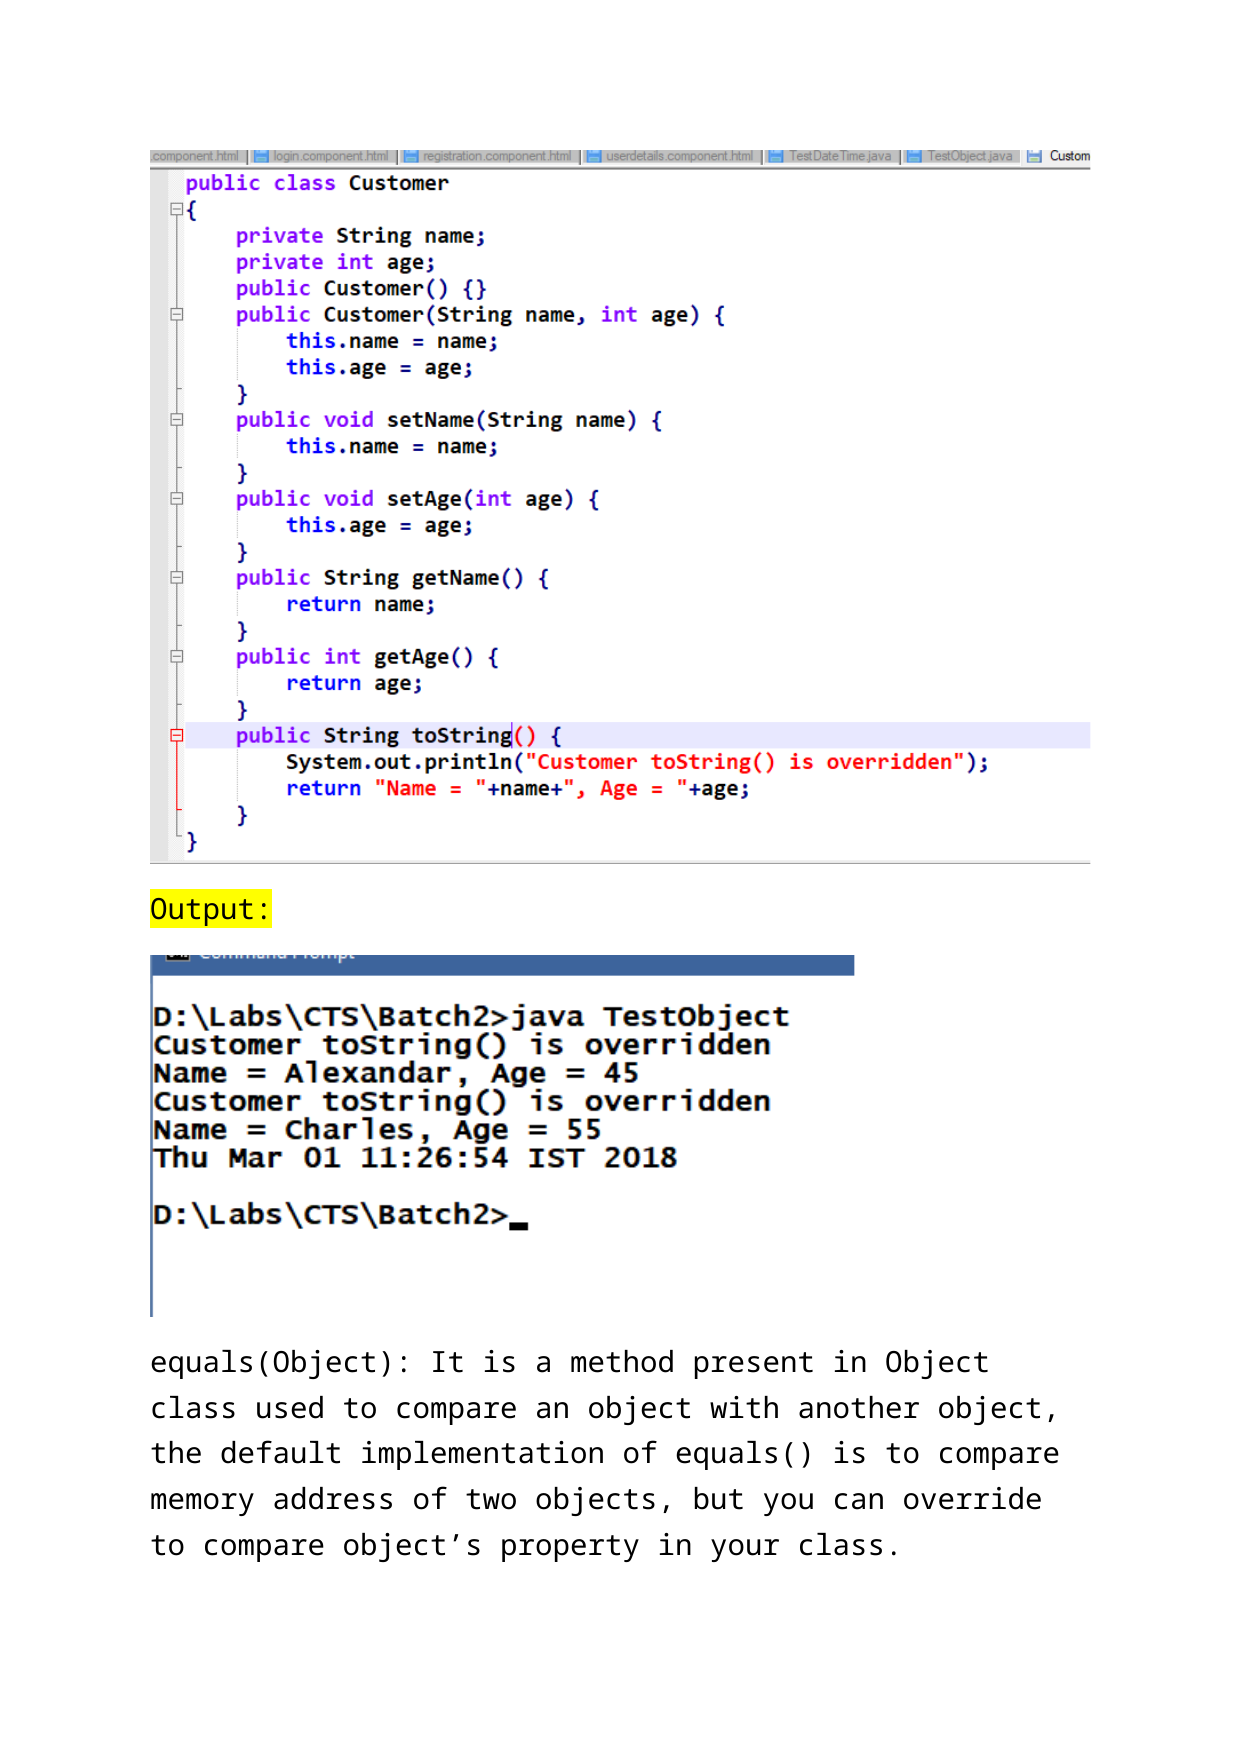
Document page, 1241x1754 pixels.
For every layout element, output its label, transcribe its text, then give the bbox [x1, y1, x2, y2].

picture [150, 150, 1091, 864]
picture [150, 955, 855, 1317]
text Output: [150, 888, 1090, 928]
text equals(Object): It is a method present in Object class used to compare an object with another object, the default implementation of equals() is to compare memory address of two objects, but you can override to compare object’s property in your class. [150, 1341, 1090, 1563]
